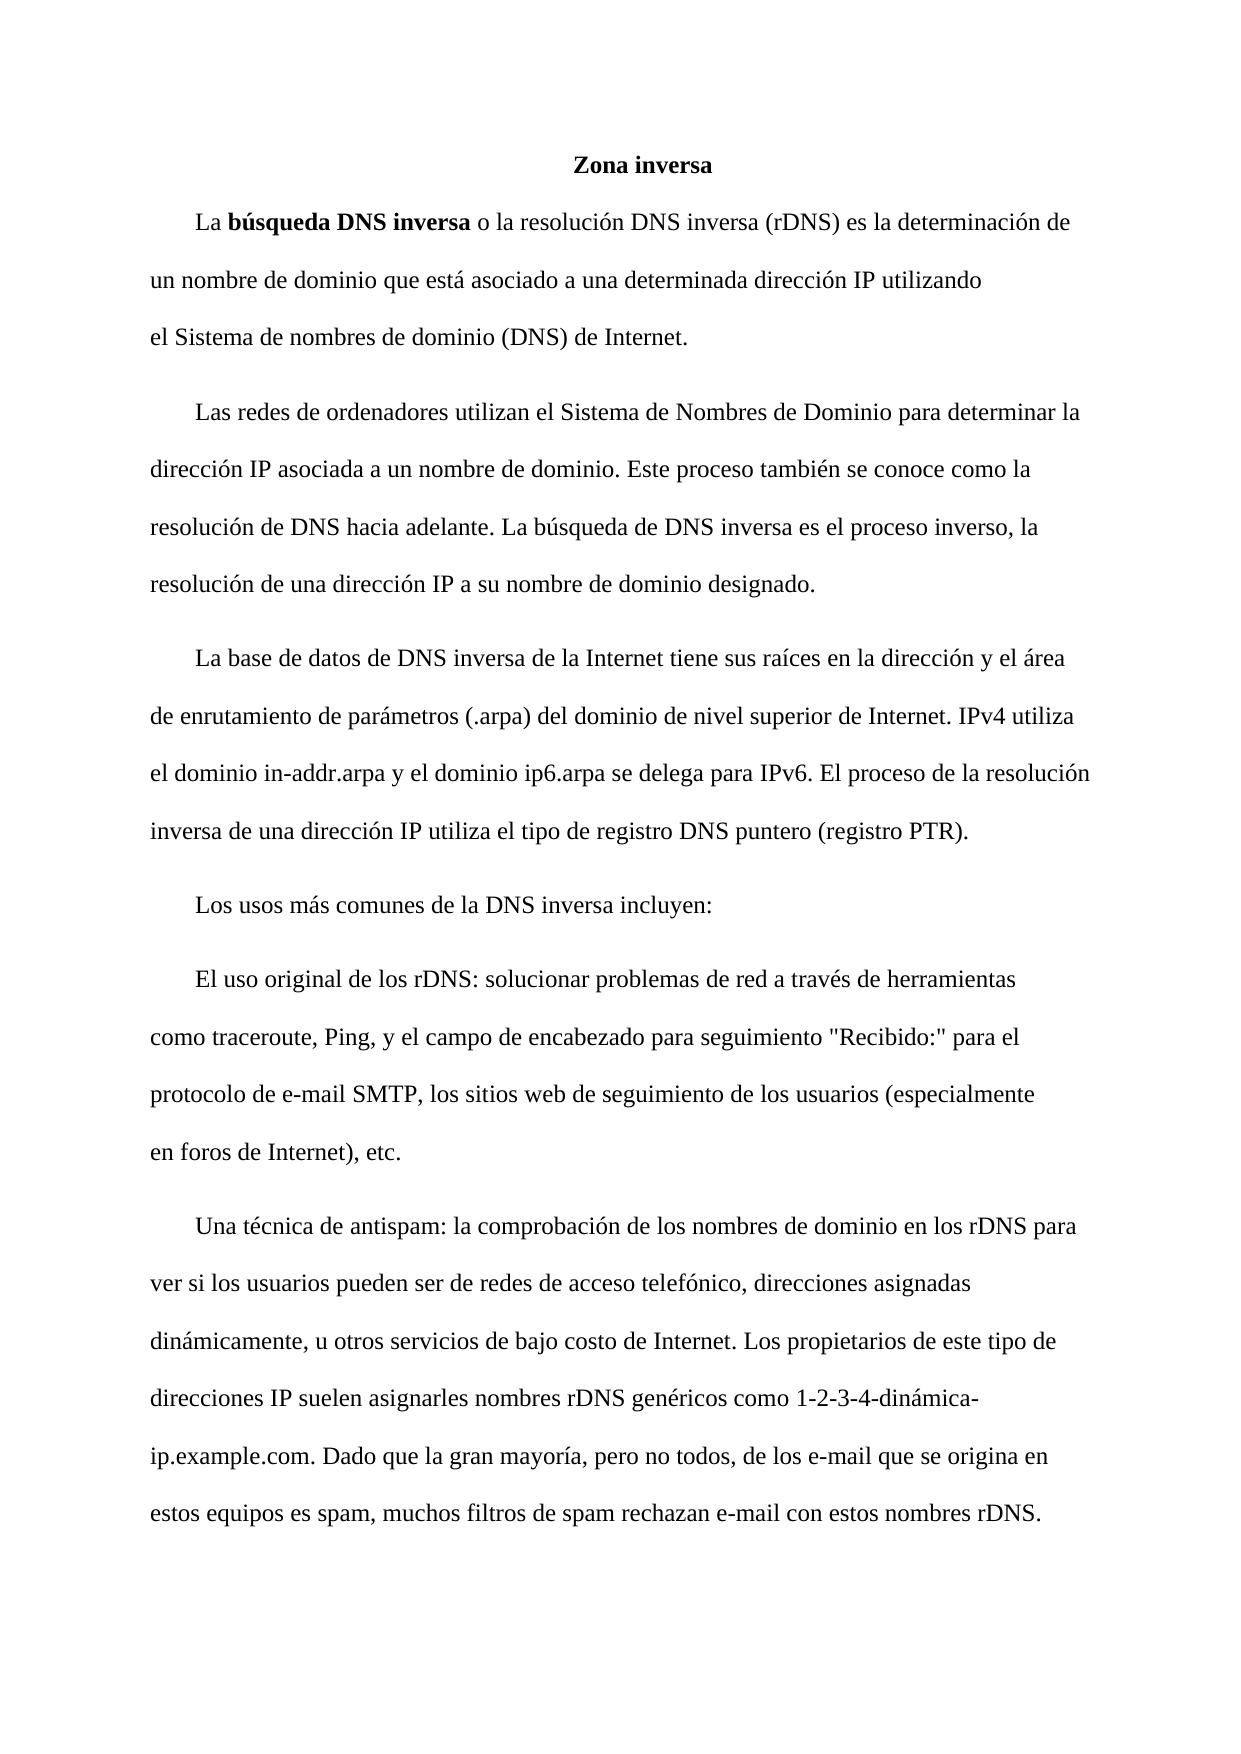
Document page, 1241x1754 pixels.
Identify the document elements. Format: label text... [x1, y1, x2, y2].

text Una técnica de antispam: la comprobación de los nombres de dominio en los rDNS para ver si los usuarios pueden ser de redes de acceso telefónico, direcciones asignadas dinámicamente, u otros servicios de bajo costo de Internet. Los propietarios de este tipo de direcciones IP suelen asignarles nombres rDNS genéricos como 1-2-3-4-dinámica-ip.example.com. Dado que la gran mayoría, pero no todos, de los e-mail que se origina en estos equipos es spam, muchos filtros de spam rechazan e-mail con estos nombres rDNS. [150, 1211, 1090, 1527]
text El uso original de los rDNS: solucionar problemas de red a través de herramientas como traceroute, Ping, y el campo de encabezado para seguimiento "Recibido:" para el protocolo de e-mail SMTP, los sitios web de seguimiento de los usuarios (especialmente en foros de Internet), etc. [150, 964, 1090, 1165]
text Las redes de ordenadores utilizan el Sistema de Nombres de Dominio para determinar la dirección IP asociada a un nombre de dominio. Este proceso también se conoce como la resolución de DNS hacia adelante. La búsqueda de DNS inversa es el proceso inverso, la resolución de una dirección IP a su nombre de dominio designado. [150, 397, 1090, 598]
text La búsqueda DNS inversa o la resolución DNS inversa (rDNS) es la determinación de un nombre de dominio que está asociado a una determinada dirección IP utilizando el Sistema de nombres de dominio (DNS) de Internet. [150, 207, 1090, 351]
subtitle Zona inversa [150, 150, 1090, 179]
text La base de datos de DNS inversa de la Internet tiene sus raíces en la dirección y el área de enrutamiento de parámetros (.arpa) del dominio de nivel superior de Internet. IPv4 utiliza el dominio in-addr.arpa y el dominio ip6.arpa se delega para IPv6. El proceso de la resolución inversa de una dirección IP utiliza el tipo de registro DNS puntero (registro PTR). [150, 643, 1090, 844]
text Los usos más comunes de la DNS inversa incluyen: [150, 890, 1090, 919]
